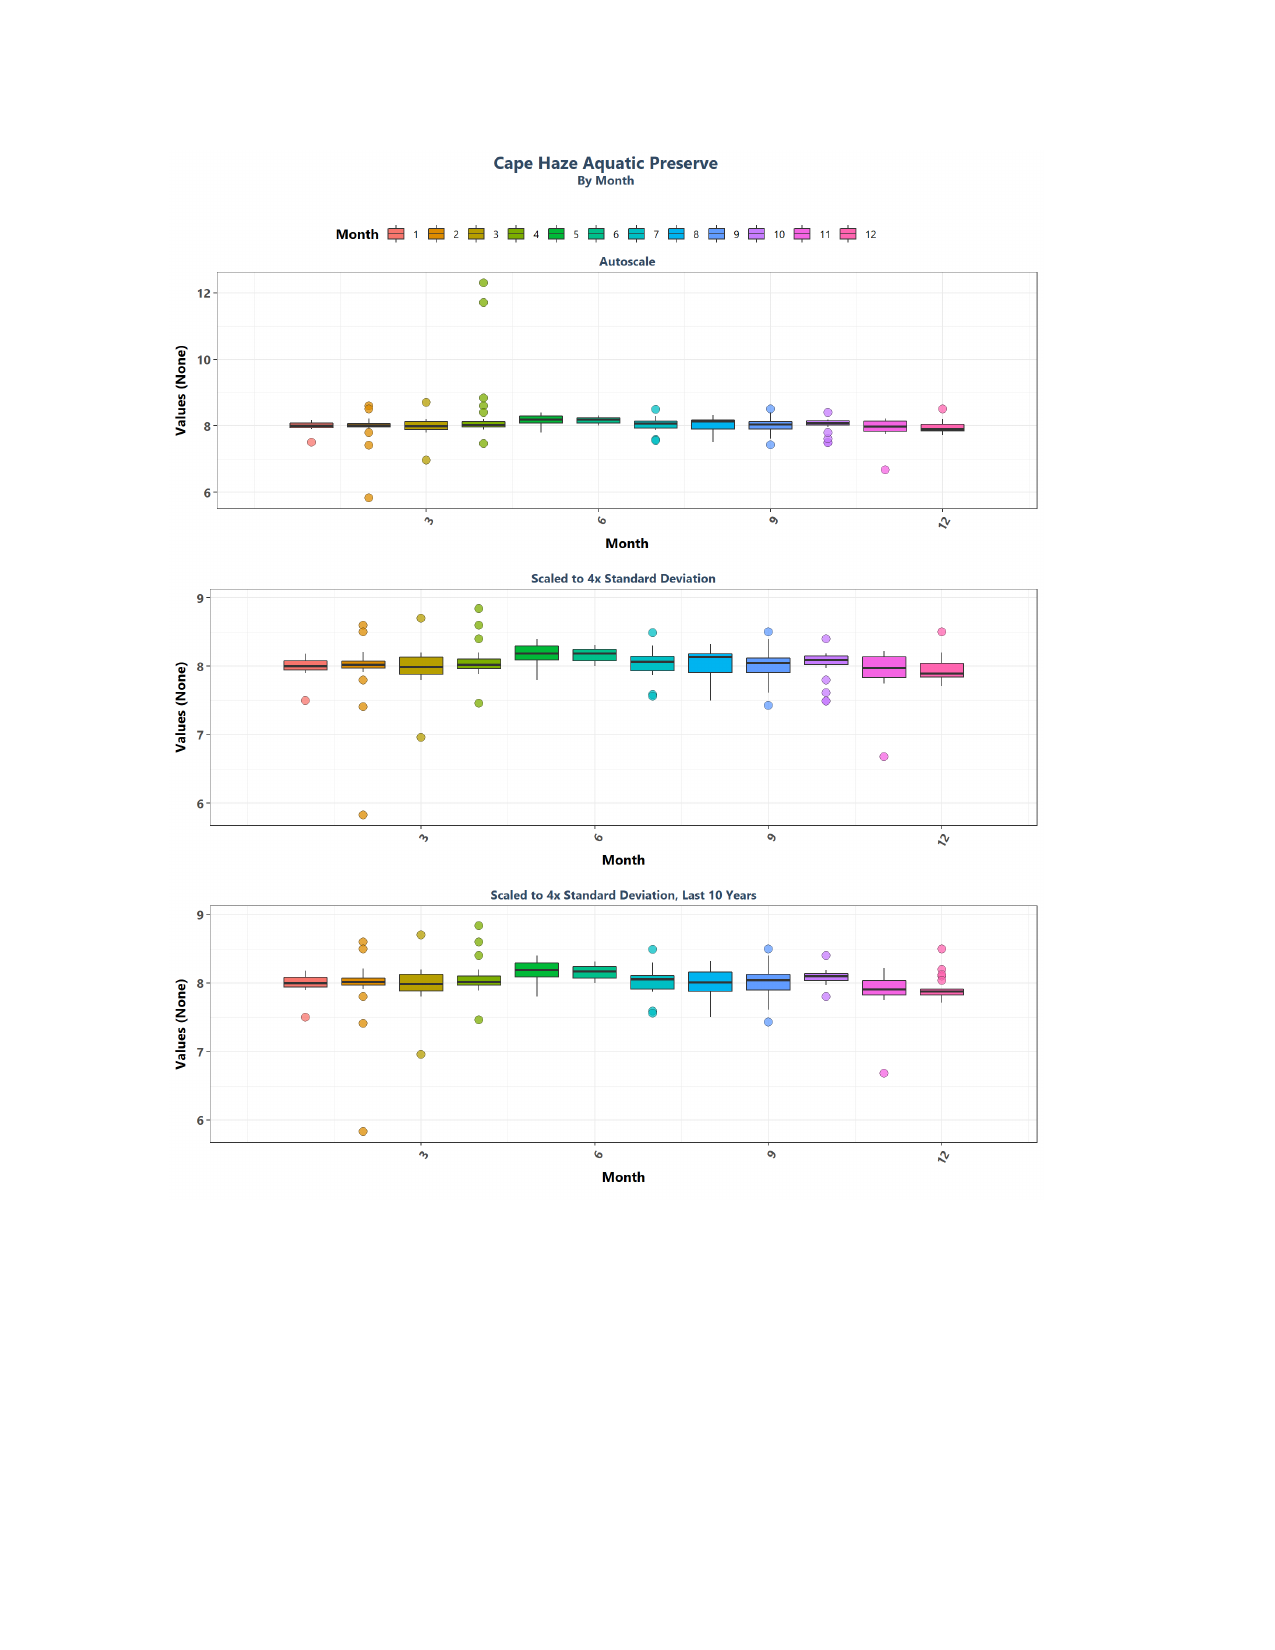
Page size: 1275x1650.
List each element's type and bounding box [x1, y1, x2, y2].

picture [168, 150, 1044, 1200]
